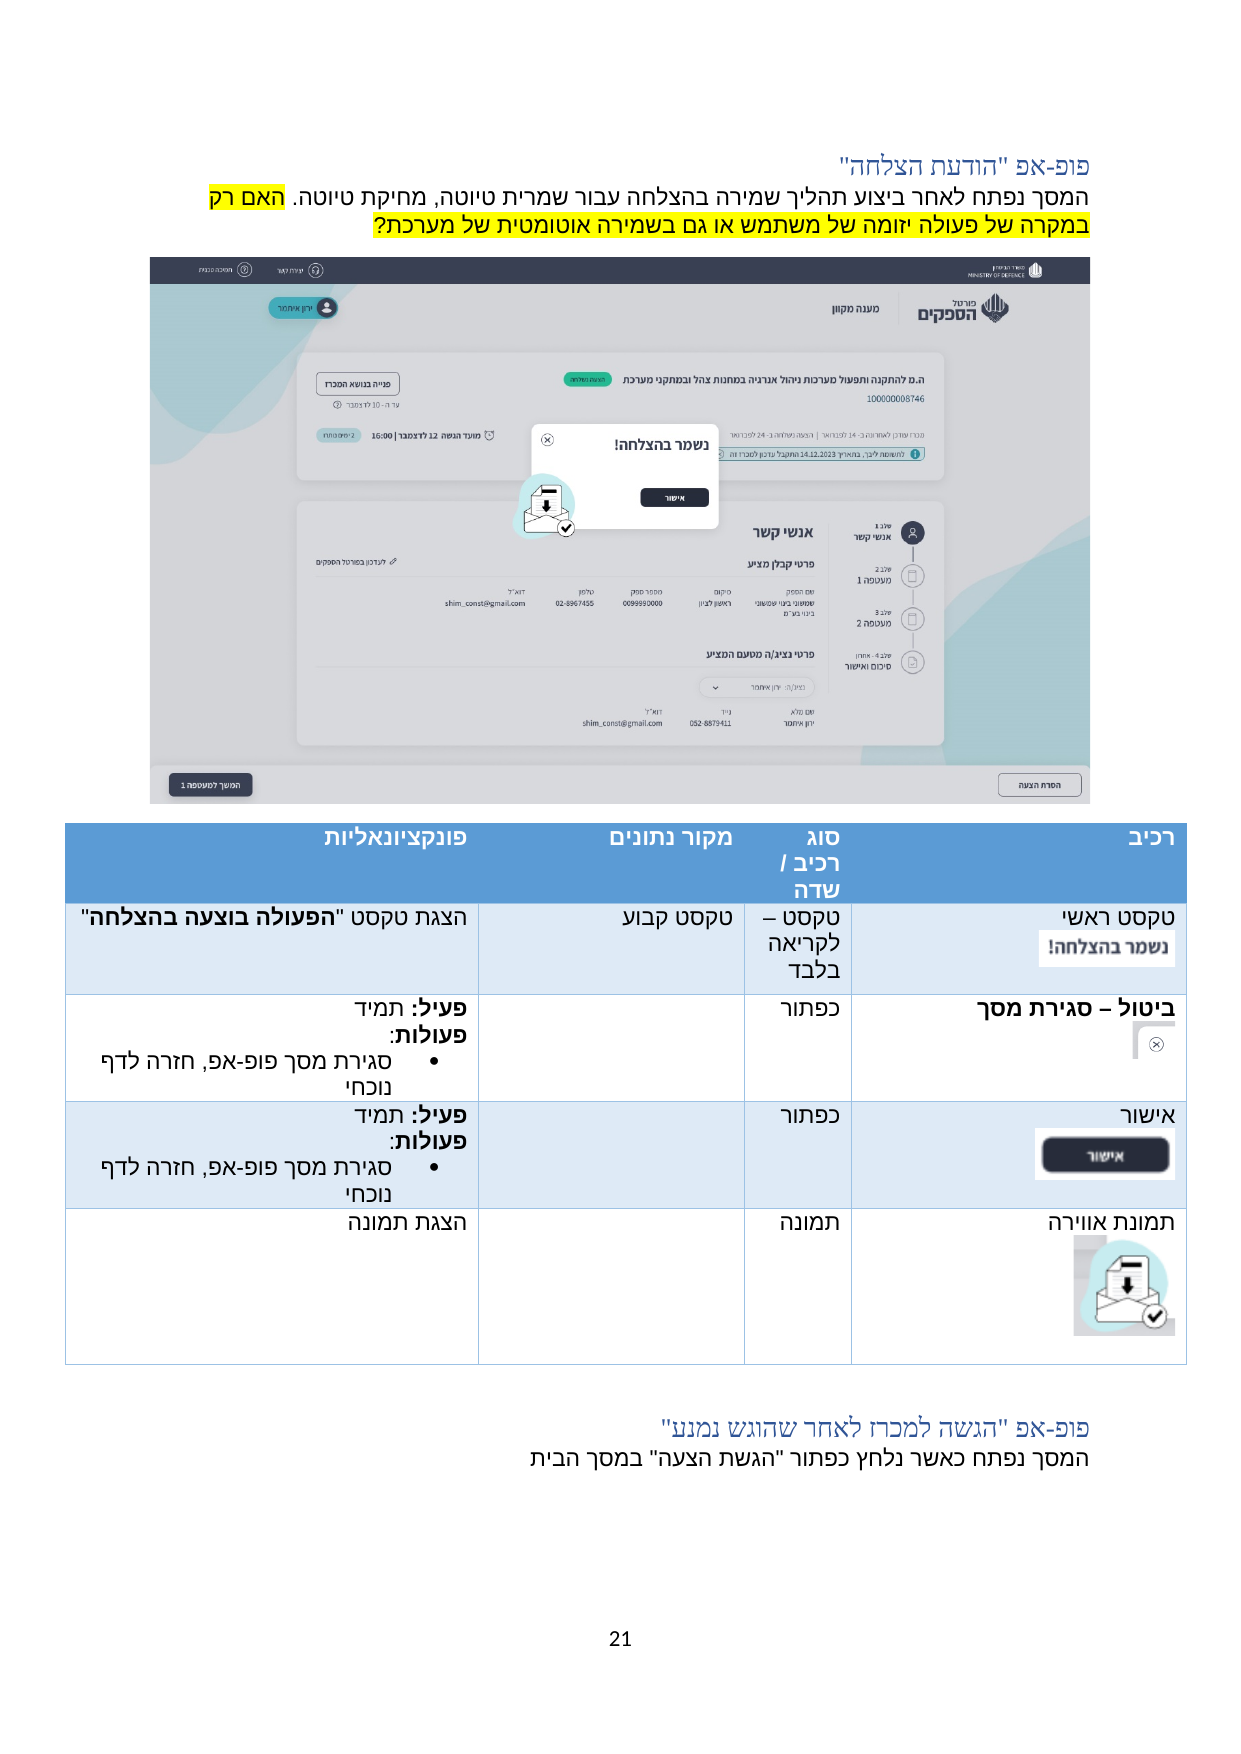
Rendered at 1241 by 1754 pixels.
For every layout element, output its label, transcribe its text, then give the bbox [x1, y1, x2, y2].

table_cell תמונה [745, 1209, 851, 1364]
subtitle פופ-אפ "הודעת הצלחה" [150, 150, 1090, 181]
table_header רכיב [852, 824, 1186, 903]
picture [1132, 1021, 1176, 1059]
table_cell [479, 1102, 744, 1208]
text המסך נפתח לאחר ביצוע תהליך שמירה בהצלחה עבור שמרית טיוטה, מחיקת טיוטה. האם רק במקרה של פעולה יזומה של משתמש או גם בשמירה אוטומטית של מערכת? [150, 183, 1090, 238]
table_cell כפתור [745, 1102, 851, 1208]
picture [1073, 1235, 1176, 1336]
table_cell טקסט – לקריאה בלבד [745, 904, 851, 994]
table_cell הצגת טקסט "הפעולה בוצעה בהצלחה" [66, 904, 478, 994]
table_cell [479, 995, 744, 1101]
picture [1038, 930, 1176, 967]
table_header מקור נתונים [479, 824, 744, 903]
table_cell טקסט קבוע [479, 904, 744, 994]
table_cell טקסט ראשי [852, 904, 1186, 994]
table_header סוג רכיב / שדה [745, 824, 851, 903]
text המסך נפתח כאשר נלחץ כפתור "הגשת הצעה" במסך הבית [150, 1445, 1090, 1472]
table_cell כפתור [745, 995, 851, 1101]
table_cell [479, 1209, 744, 1364]
table_cell ביטול – סגירת מסך [852, 995, 1186, 1101]
picture [149, 257, 1091, 804]
table_cell פעיל: תמיד פעולות: סגירת מסך פופ-אפ, חזרה לדף נוכחי [66, 1102, 478, 1208]
table_header פונקציונאליות [66, 824, 478, 903]
subtitle פופ-אפ "הגשה למכרז לאחר שהוגש נמנע" [150, 1412, 1090, 1443]
table_cell פעיל: תמיד פעולות: סגירת מסך פופ-אפ, חזרה לדף נוכחי [66, 995, 478, 1101]
table_cell אישור [852, 1102, 1186, 1208]
table_cell תמונת אווירה [852, 1209, 1186, 1364]
picture [1035, 1128, 1176, 1180]
table_cell הצגת תמונה [66, 1209, 478, 1364]
